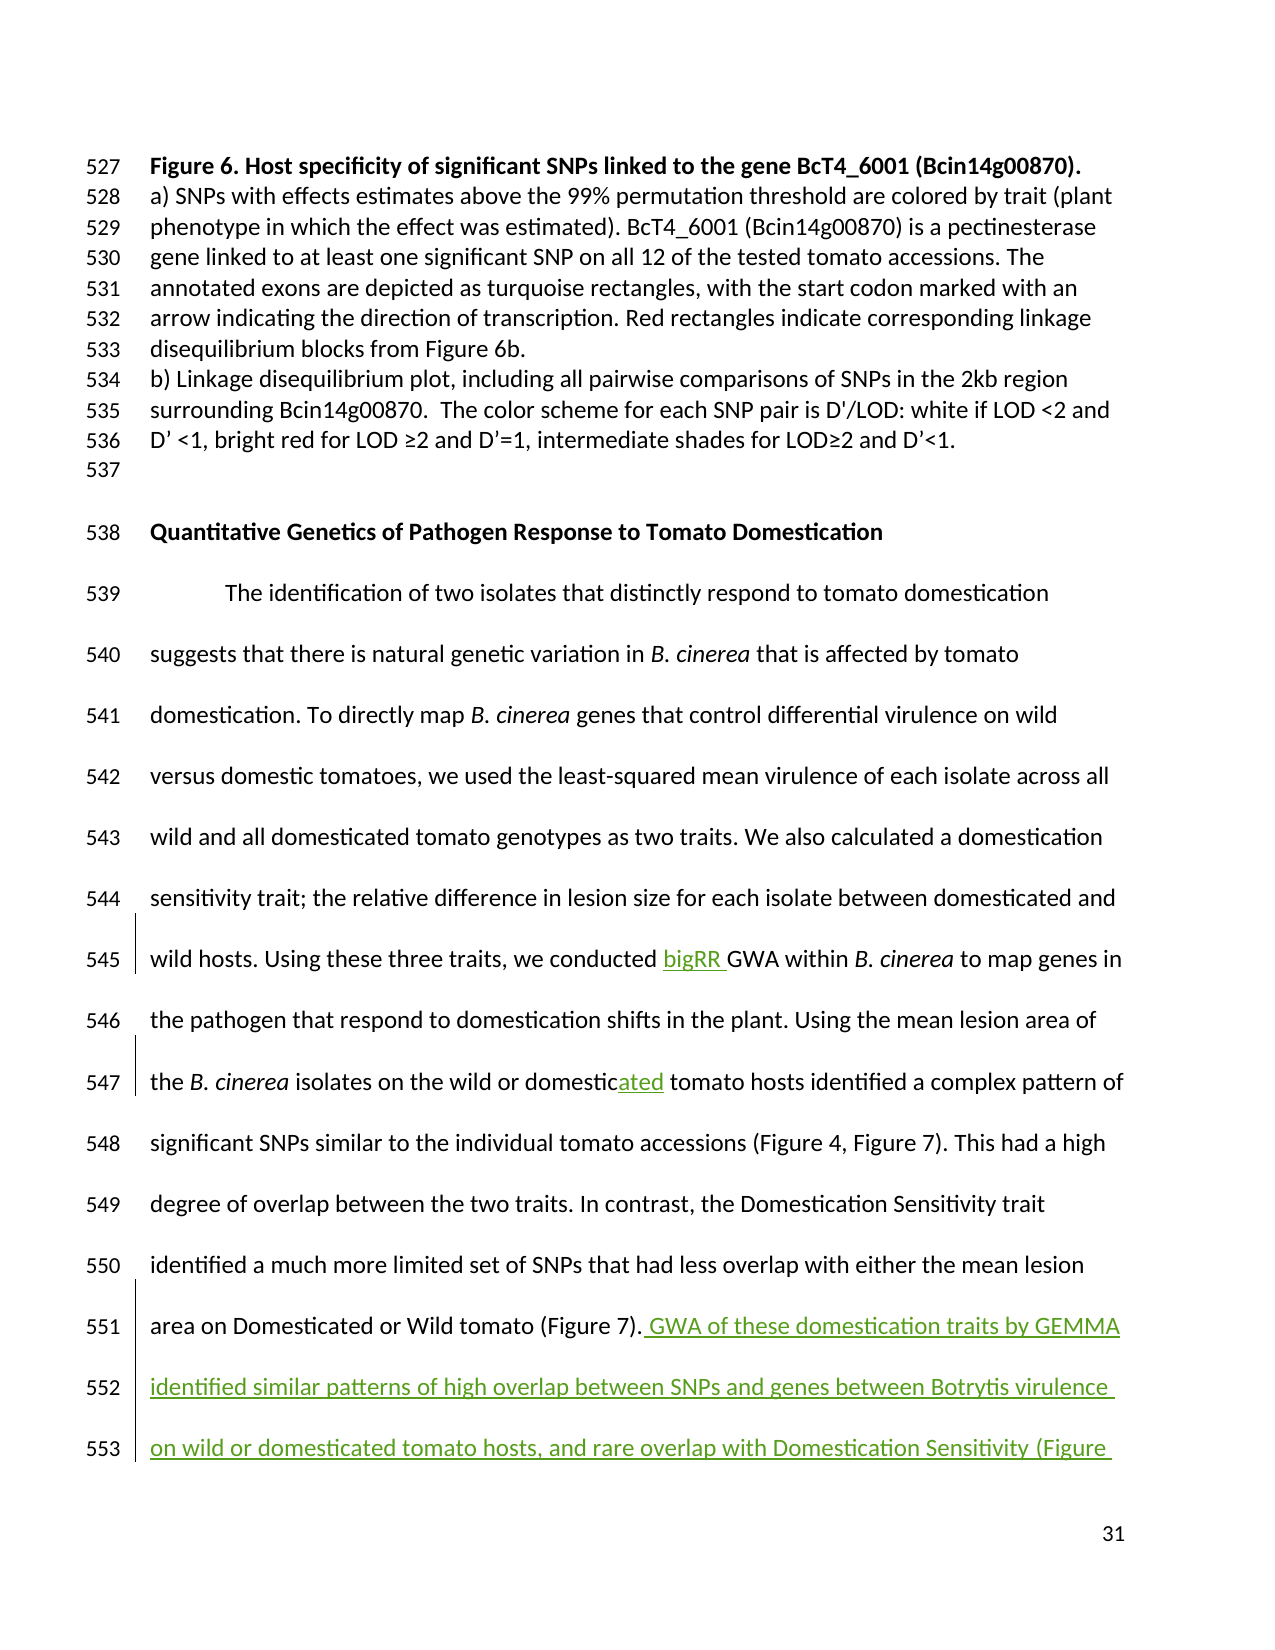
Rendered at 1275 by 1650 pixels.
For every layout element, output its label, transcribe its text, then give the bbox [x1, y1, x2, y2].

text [150, 577, 1125, 1462]
text Figure 6. Host specificity of significant SNPs linked to the gene BcT4_6001 (Bcin14g00870). [150, 150, 1125, 181]
text Quantitative Genetics of Pathogen Response to Tomato Domestication [150, 516, 1125, 547]
text b) Linkage disequilibrium plot, including all pairwise comparisons of SNPs in the 2kb region surrounding Bcin14g00870. The color scheme for each SNP pair is D'/LOD: white if LOD <2 and D’ <1, bright red for LOD ≥2 and D’=1, intermediate shades for LOD≥2 and D’<1. [150, 364, 1125, 455]
text a) SNPs with effects estimates above the 99% permutation threshold are colored by trait (plant phenotype in which the effect was estimated). BcT4_6001 (Bcin14g00870) is a pectinesterase gene linked to at least one significant SNP on all 12 of the tested tomato accessions. The annotated exons are depicted as turquoise rectangles, with the start codon marked with an arrow indicating the direction of transcription. Red rectangles indicate corresponding linkage disequilibrium blocks from Figure 6b. [150, 181, 1125, 364]
